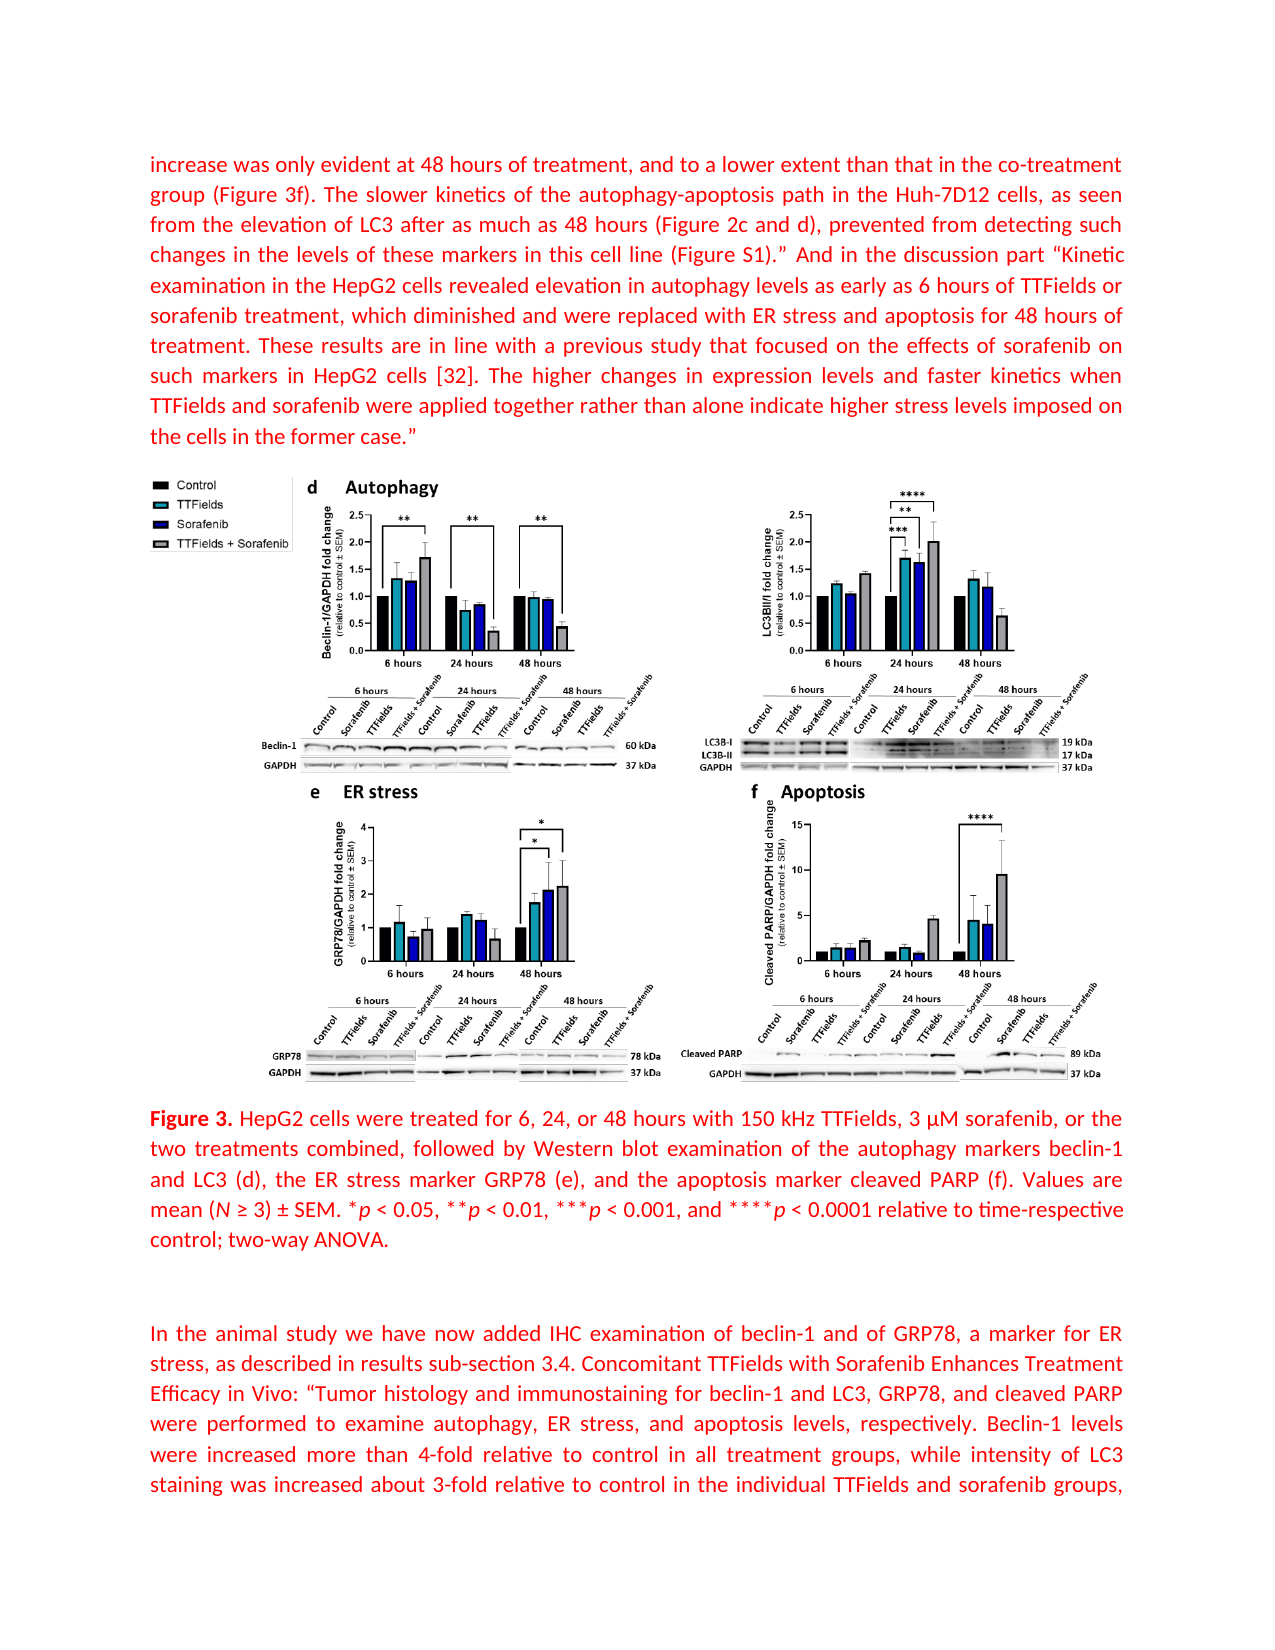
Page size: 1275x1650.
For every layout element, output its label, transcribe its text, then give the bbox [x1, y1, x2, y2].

text Figure 3. HepG2 cells were treated for 6, 24, or 48 hours with 150 kHz TTFields, 3 µM sorafenib, or the two treatments combined, followed by Western blot examination of the autophagy markers beclin-1 and LC3 (d), the ER stress marker GRP78 (e), and the apoptosis marker cleaved PARP (f). Values are mean (N ≥ 3) ± SEM. *p < 0.05, **p < 0.01, ***p < 0.001, and ****p < 0.0001 relative to time-respective control; two-way ANOVA. [150, 1104, 1125, 1253]
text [150, 1319, 1125, 1498]
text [150, 150, 1125, 450]
picture [150, 468, 1116, 1086]
